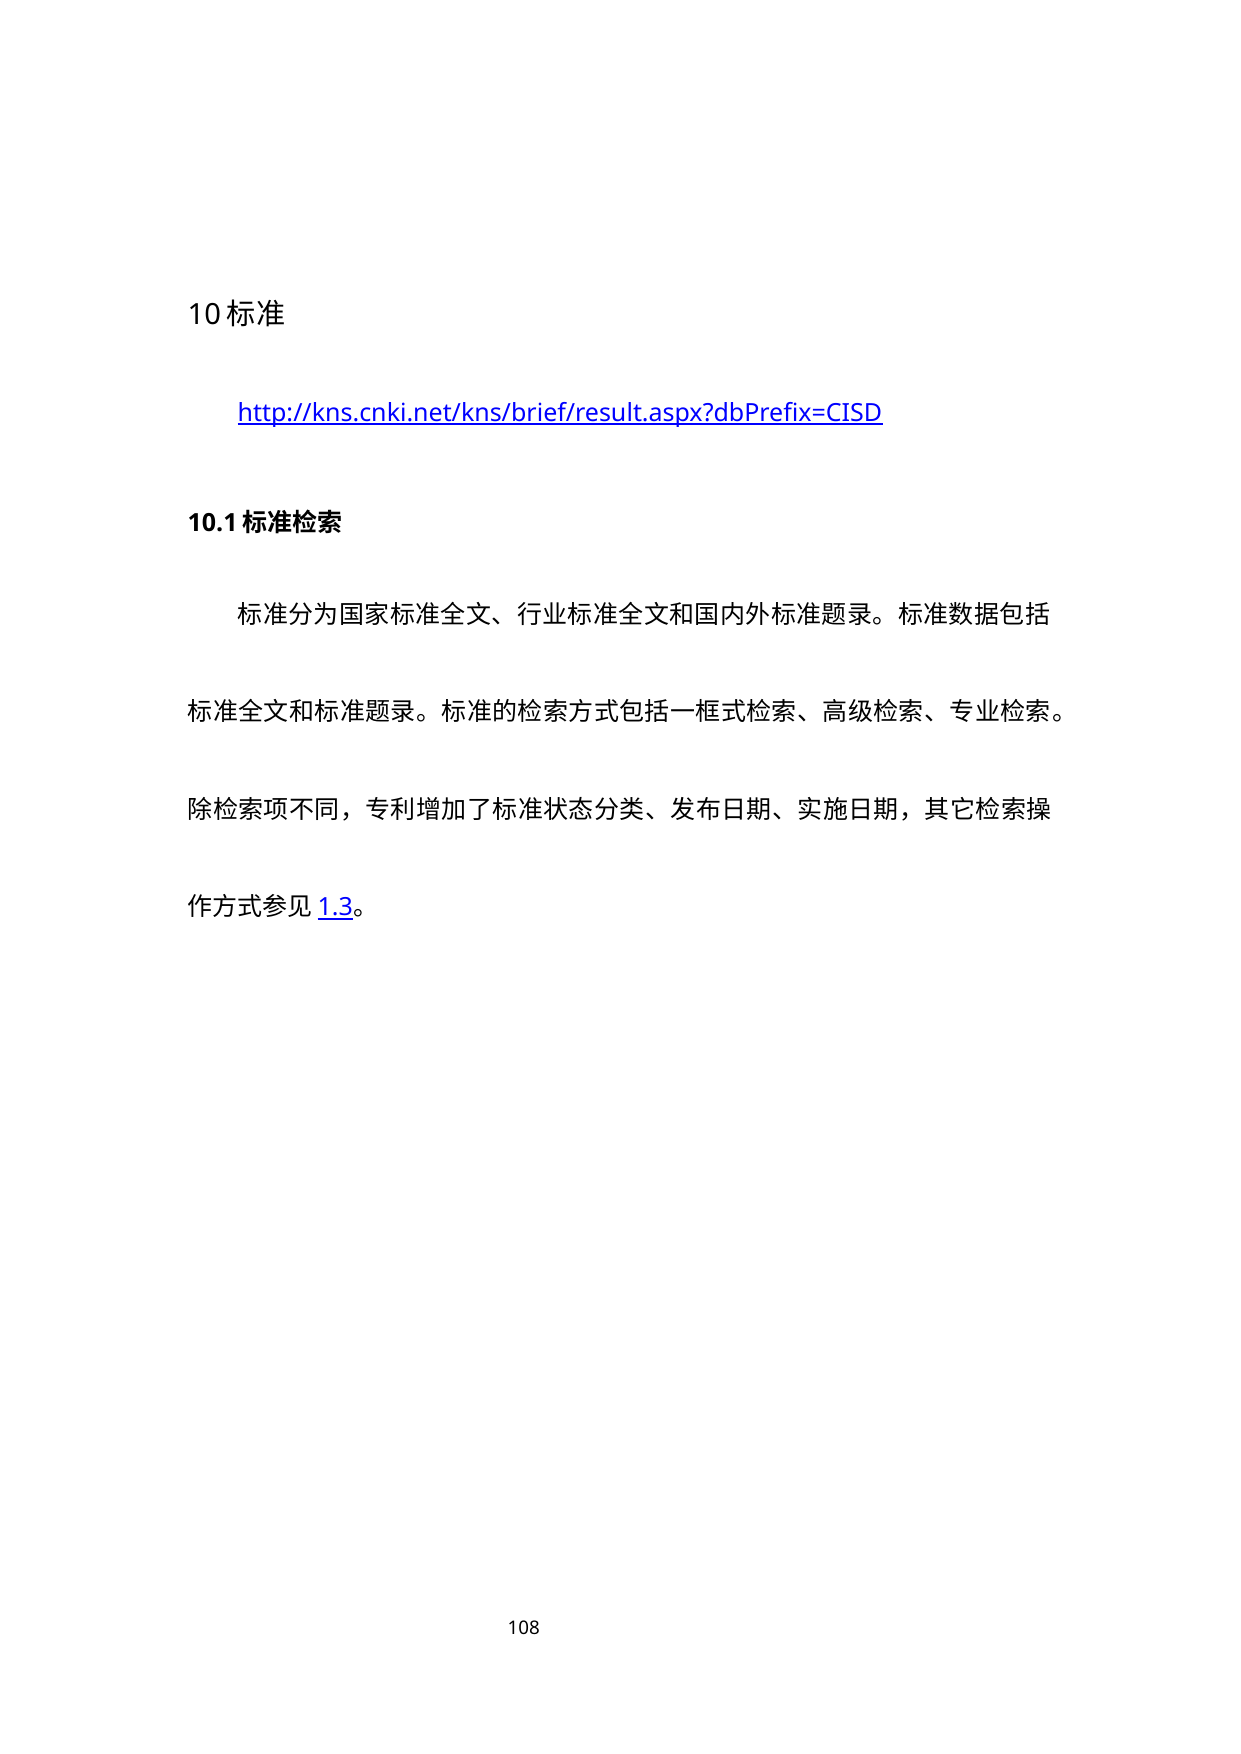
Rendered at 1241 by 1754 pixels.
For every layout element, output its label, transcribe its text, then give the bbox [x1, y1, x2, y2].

subtitle 10标准 [187, 279, 1053, 344]
text 标准分为国家标准全文、行业标准全文和国内外标准题录。标准数据包括标准全文和标准题录。标准的检索方式包括一框式检索、高级检索、专业检索。除检索项不同，专利增加了标准状态分类、发布日期、实施日期，其它检索操作方式参见1.3。 [187, 580, 1053, 937]
text http://kns.cnki.net/kns/brief/result.aspx?dbPrefix=CISD [187, 379, 1053, 444]
subtitle 10.1标准检索 [187, 488, 1053, 553]
